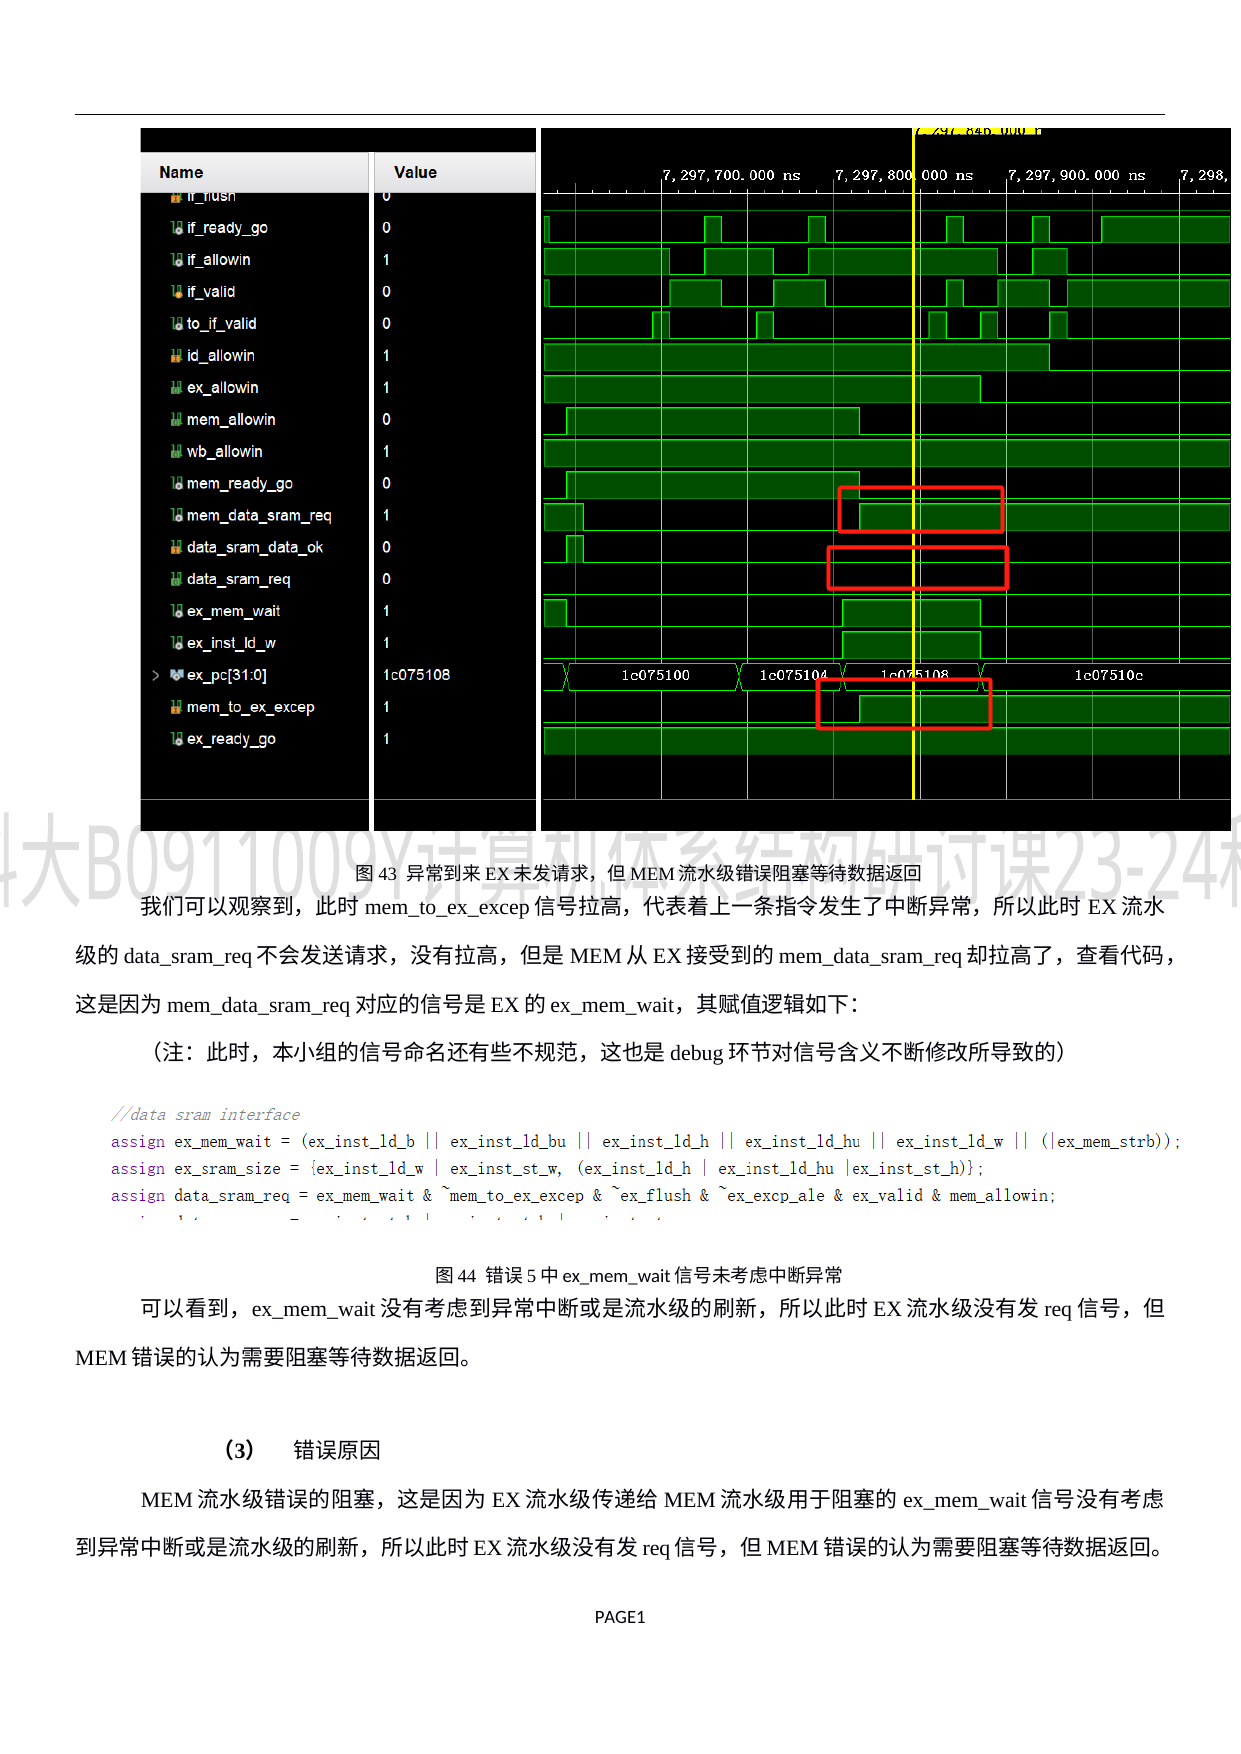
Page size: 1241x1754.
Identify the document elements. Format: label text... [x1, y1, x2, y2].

picture [95, 1083, 1186, 1220]
text 图43 异常到来EX未发请求，但MEM流水级错误阻塞等待数据返回 [75, 856, 1165, 889]
text （注：此时，本小组的信号命名还有些不规范，这也是debug环节对信号含义不断修改所导致的） [75, 1035, 1165, 1067]
text 图44 错误5中ex_mem_wait信号未考虑中断异常 [75, 1258, 1165, 1291]
text 可以看到，ex_mem_wait没有考虑到异常中断或是流水级的刷新，所以此时EX流水级没有发req信号，但MEM错误的认为需要阻塞等待数据返回。 [75, 1291, 1165, 1372]
list 错误原因 [212, 1433, 1165, 1465]
text MEM流水级错误的阻塞，这是因为EX流水级传递给MEM流水级用于阻塞的ex_mem_wait信号没有考虑到异常中断或是流水级的刷新，所以此时EX流水级没有发req信号，但MEM错误的认为需要阻塞等待数据返回。 [75, 1481, 1165, 1562]
text 我们可以观察到，此时mem_to_ex_excep信号拉高，代表着上一条指令发生了中断异常，所以此时EX流水级的data_sram_req不会发送请求，没有拉高，但是MEM从EX接受到的mem_data_sram_req却拉高了，查看代码，这是因为mem_data_sram_req对应的信号是EX的ex_mem_wait，其赋值逻辑如下： [75, 889, 1165, 1019]
picture [140, 128, 1231, 831]
